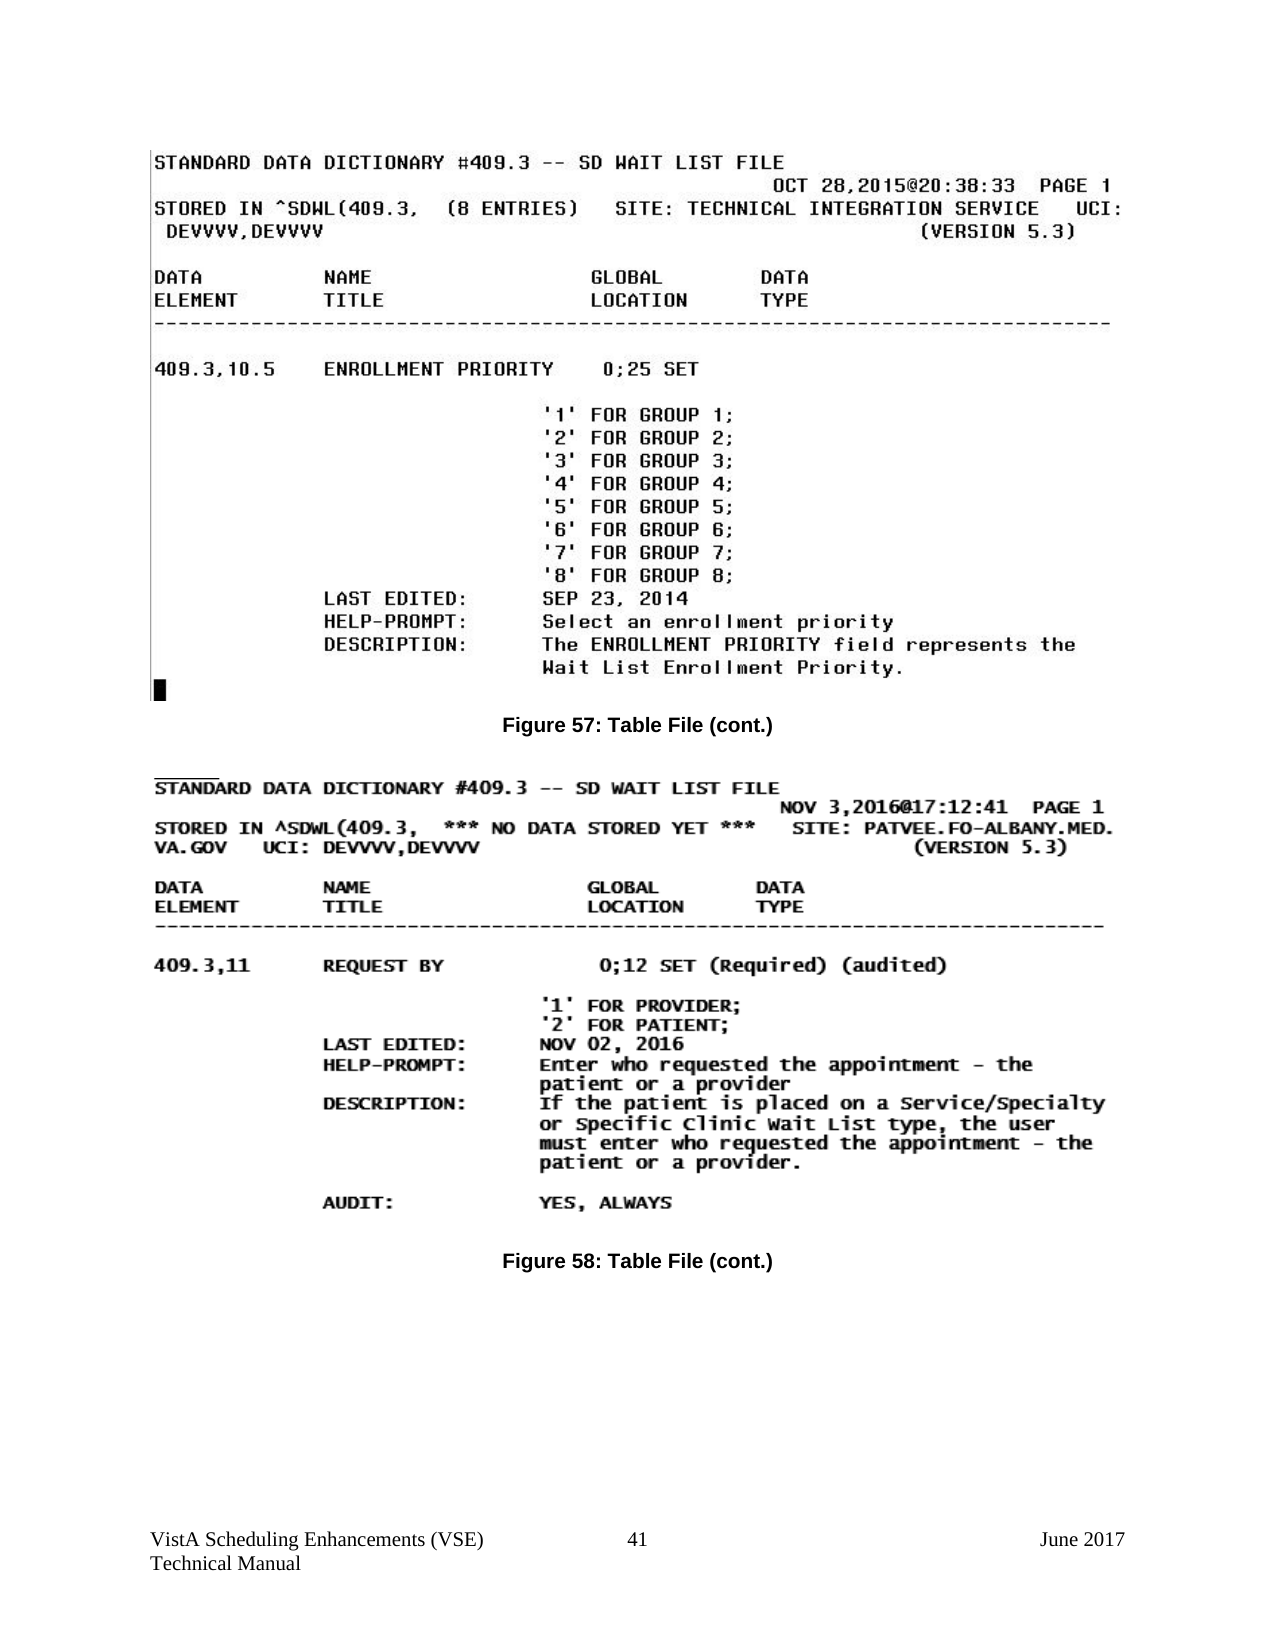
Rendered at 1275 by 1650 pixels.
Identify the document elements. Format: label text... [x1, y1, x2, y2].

picture [150, 778, 1125, 1237]
picture [150, 150, 1125, 701]
